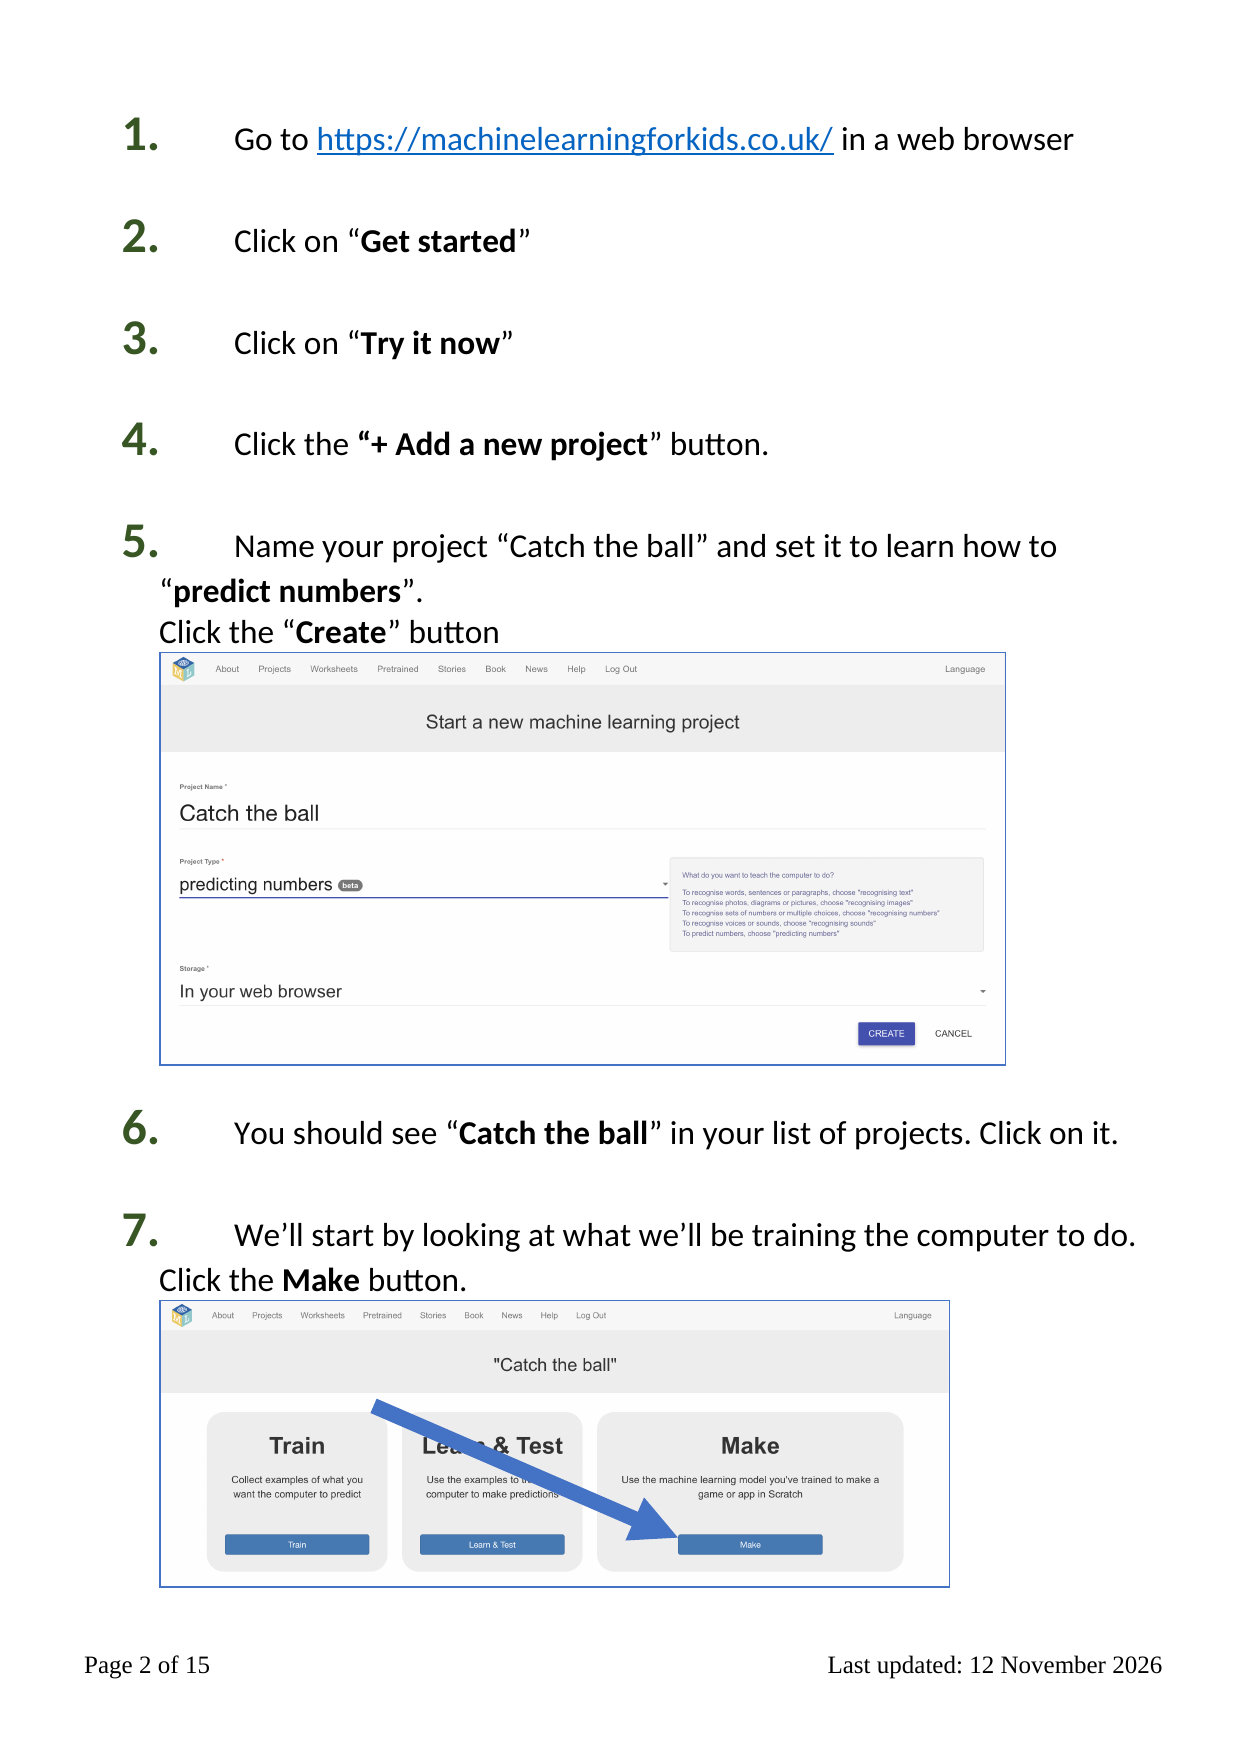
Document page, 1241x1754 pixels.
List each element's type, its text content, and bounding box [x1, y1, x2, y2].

list You should see “Catch the ball” in your list of projects. Click on it. [121, 1096, 1164, 1157]
picture [161, 653, 1005, 1064]
list Click on “Get started” [121, 204, 1164, 265]
list Click on “Try it now” [121, 306, 1164, 367]
list Click the “+ Add a new project” button. [121, 407, 1164, 468]
picture [161, 1301, 949, 1586]
list Go to https://machinelearningforkids.co.uk/ in a web browser [121, 102, 1164, 163]
